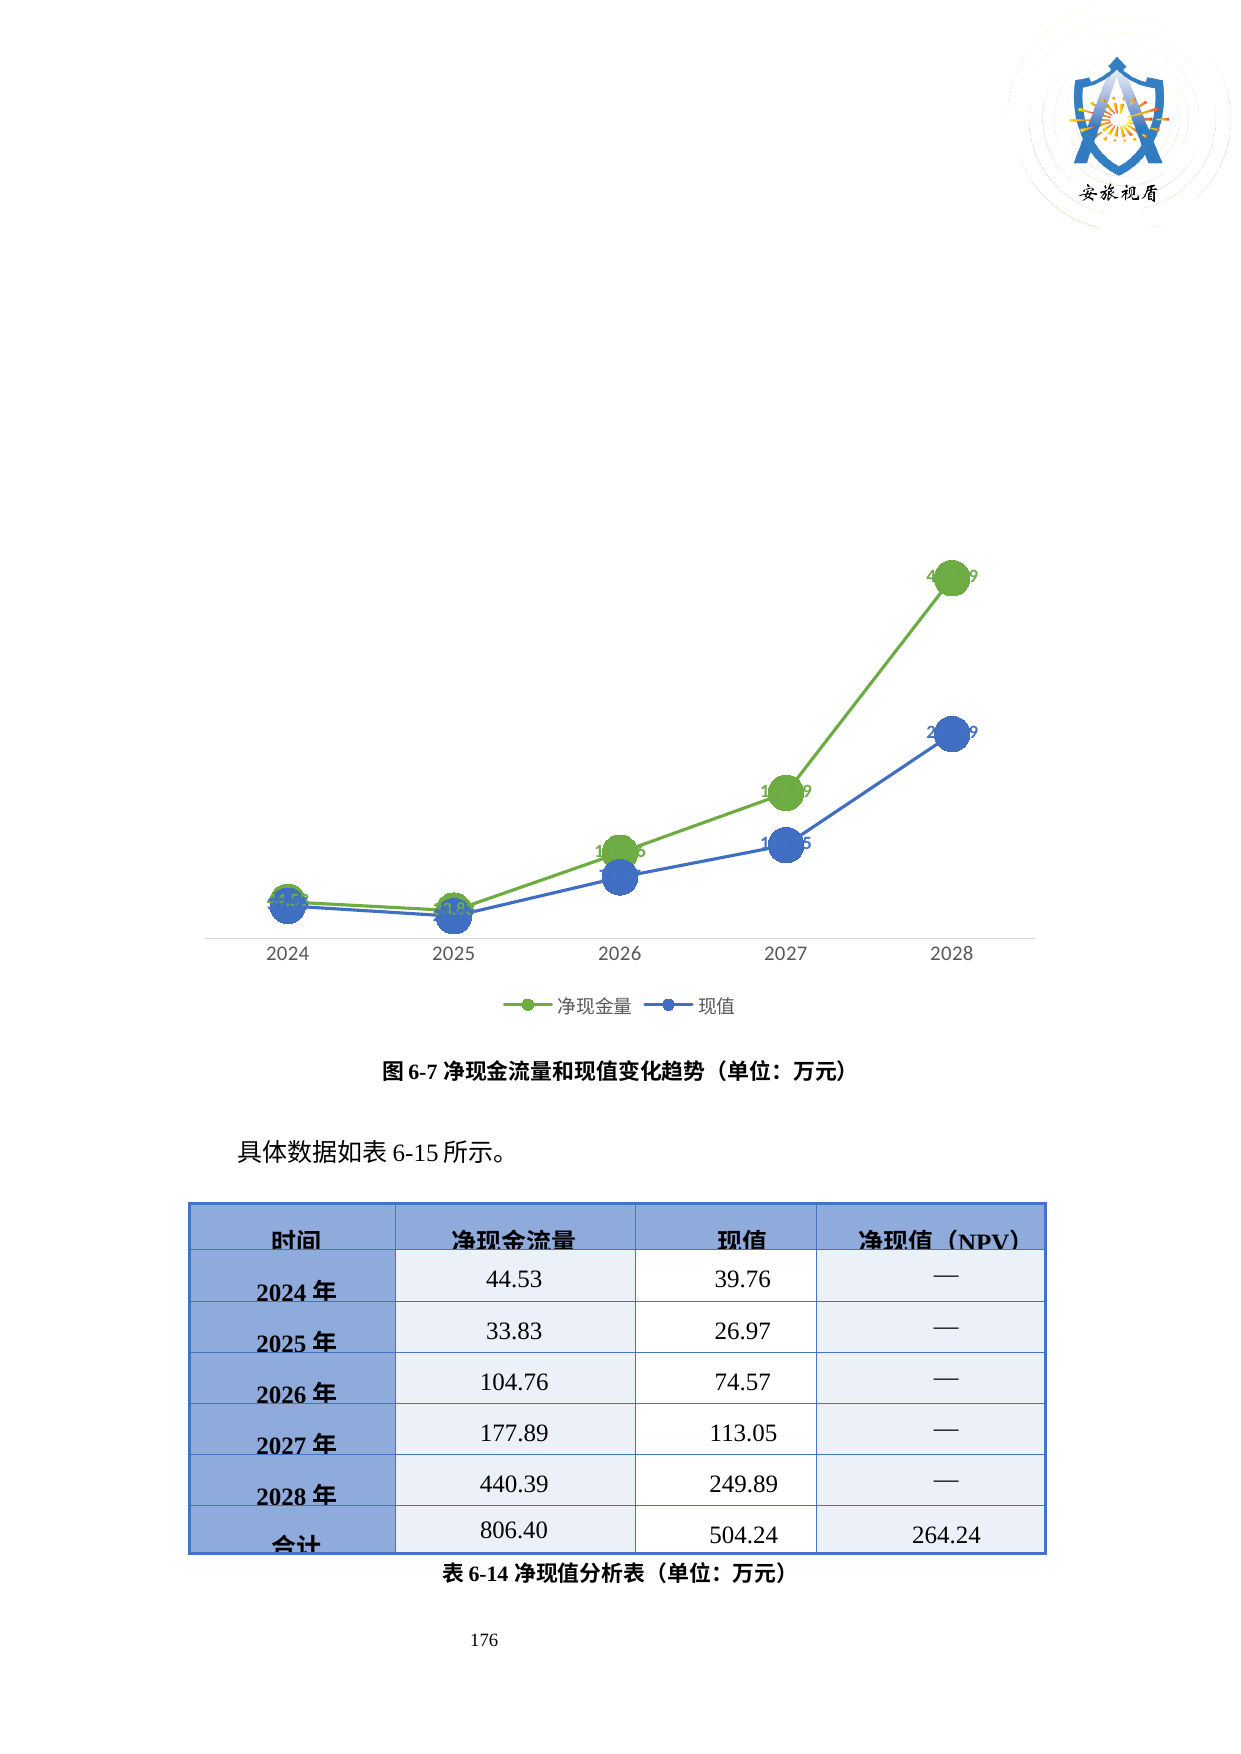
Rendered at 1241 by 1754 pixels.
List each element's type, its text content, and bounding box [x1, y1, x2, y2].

text 表6-14 净现值分析表（单位：万元） [187, 1555, 1053, 1588]
table_cell 177.89 [396, 1404, 635, 1454]
table_cell 440.39 [396, 1455, 635, 1505]
table_cell 合计 [191, 1506, 395, 1552]
text 图6-7 净现金流量和现值变化趋势（单位：万元） [187, 1054, 1053, 1086]
table_cell — [817, 1455, 1044, 1505]
table_cell 39.76 [636, 1250, 816, 1301]
table_cell 74.57 [636, 1353, 816, 1403]
table_cell 2024 年 [191, 1250, 395, 1301]
table_cell 504.24 [636, 1506, 816, 1552]
table_cell 44.53 [396, 1250, 635, 1301]
table_cell 806.40 [396, 1506, 635, 1552]
table_header 现值 [636, 1205, 816, 1249]
table_header 净现值（NPV） [817, 1205, 1044, 1249]
table_cell — [817, 1353, 1044, 1403]
table_header 净现金流量 [396, 1205, 635, 1249]
table_cell 33.83 [396, 1302, 635, 1352]
table_cell 249.89 [636, 1455, 816, 1505]
table_header 时间 [191, 1205, 395, 1249]
table_cell — [817, 1404, 1044, 1454]
picture [1007, 4, 1231, 228]
table_cell — [817, 1302, 1044, 1352]
table_cell 26.97 [636, 1302, 816, 1352]
table_cell 2027 年 [191, 1404, 395, 1454]
table_cell — [817, 1250, 1044, 1301]
table_cell 2028 年 [191, 1455, 395, 1505]
table_cell 104.76 [396, 1353, 635, 1403]
table_cell 2026 年 [191, 1353, 395, 1403]
table_cell 264.24 [817, 1506, 1044, 1552]
table_cell 2025 年 [191, 1302, 395, 1352]
text 具体数据如表6-15所示。 [187, 1118, 1053, 1183]
table_cell 113.05 [636, 1404, 816, 1454]
